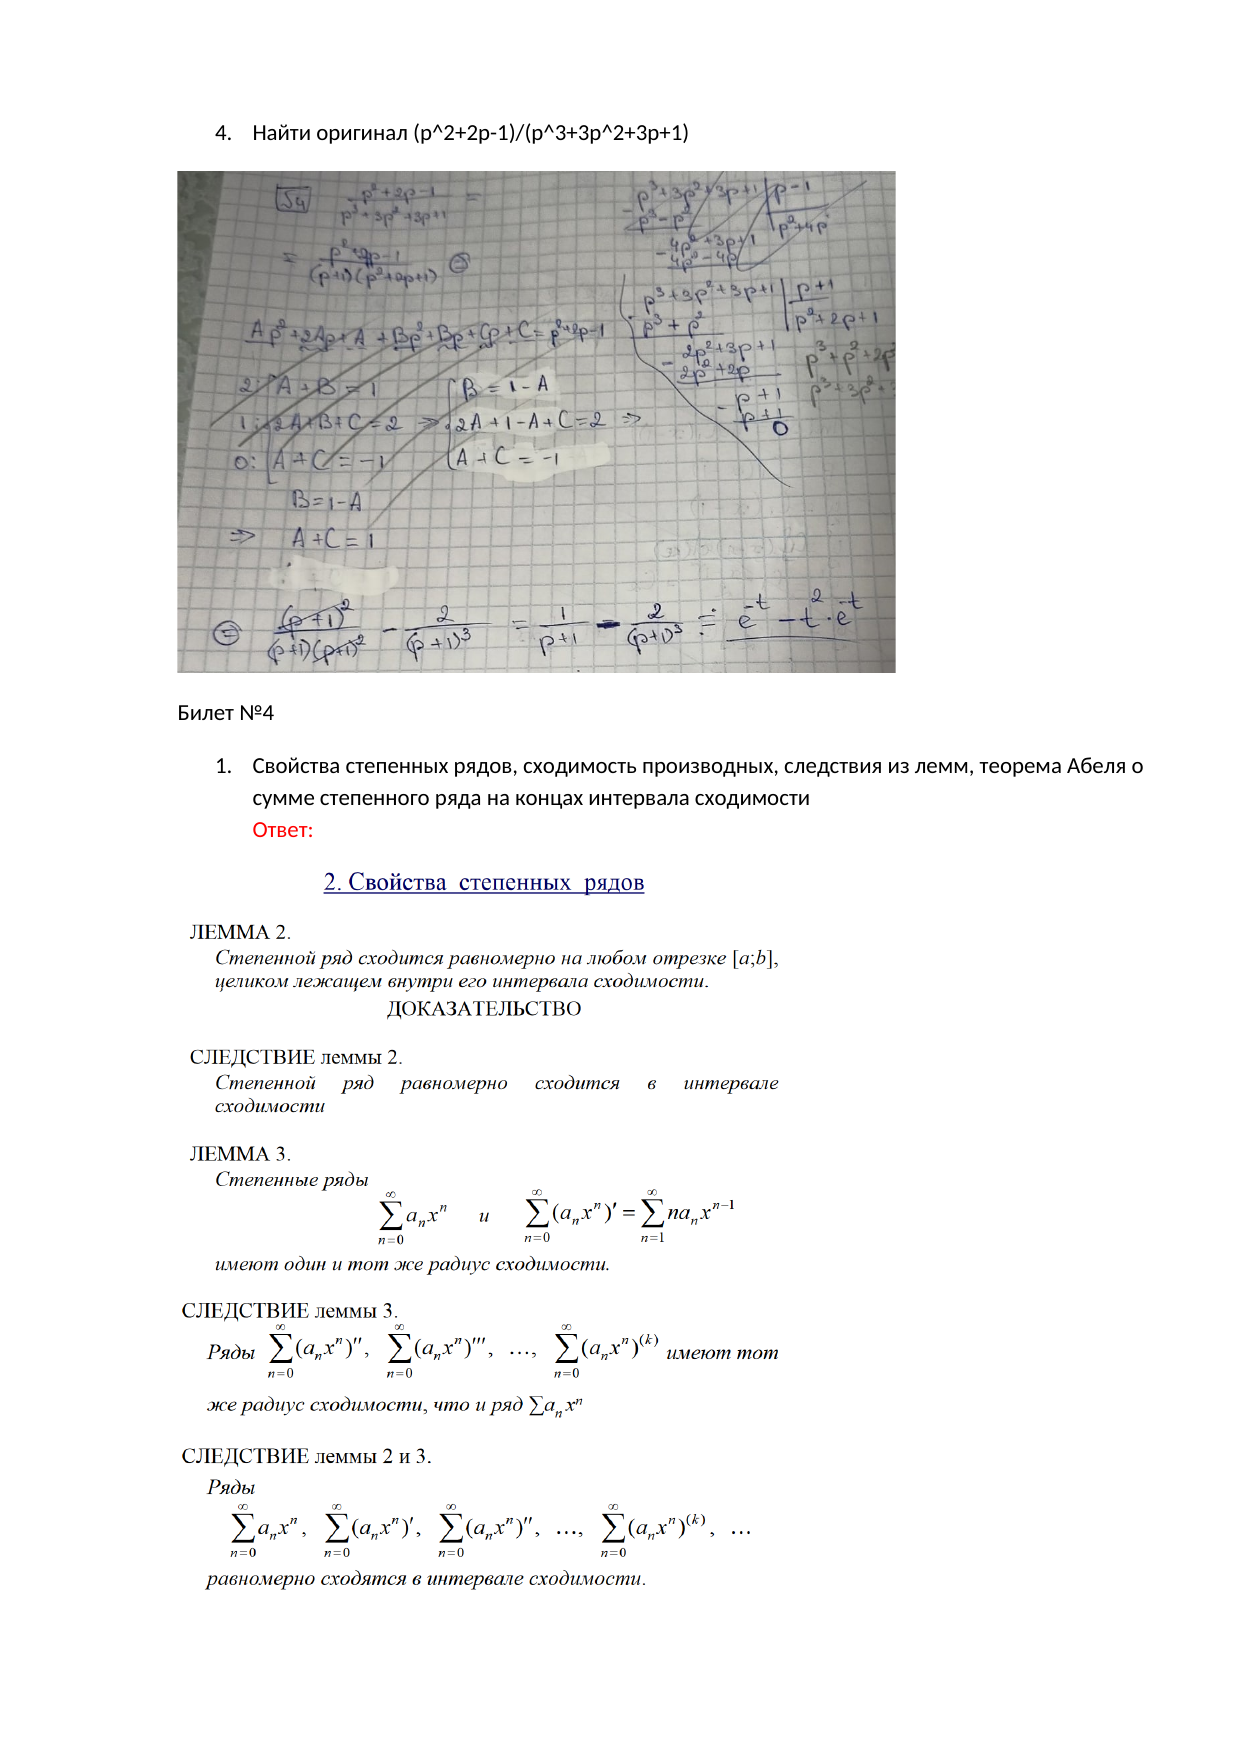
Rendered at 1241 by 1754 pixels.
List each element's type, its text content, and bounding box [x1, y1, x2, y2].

list Свойства степенных рядов, сходимость производных, следствия из лемм, теорема Абеля о сумме степенного ряда на концах интервала сходимости [215, 751, 1152, 811]
picture [177, 171, 896, 673]
text Билет №4 [177, 698, 1152, 726]
picture [177, 868, 781, 1276]
list Ответ: [252, 815, 1152, 843]
picture [177, 1300, 781, 1593]
list Найти оригинал (p^2+2p-1)/(p^3+3p^2+3p+1) [215, 118, 1152, 146]
